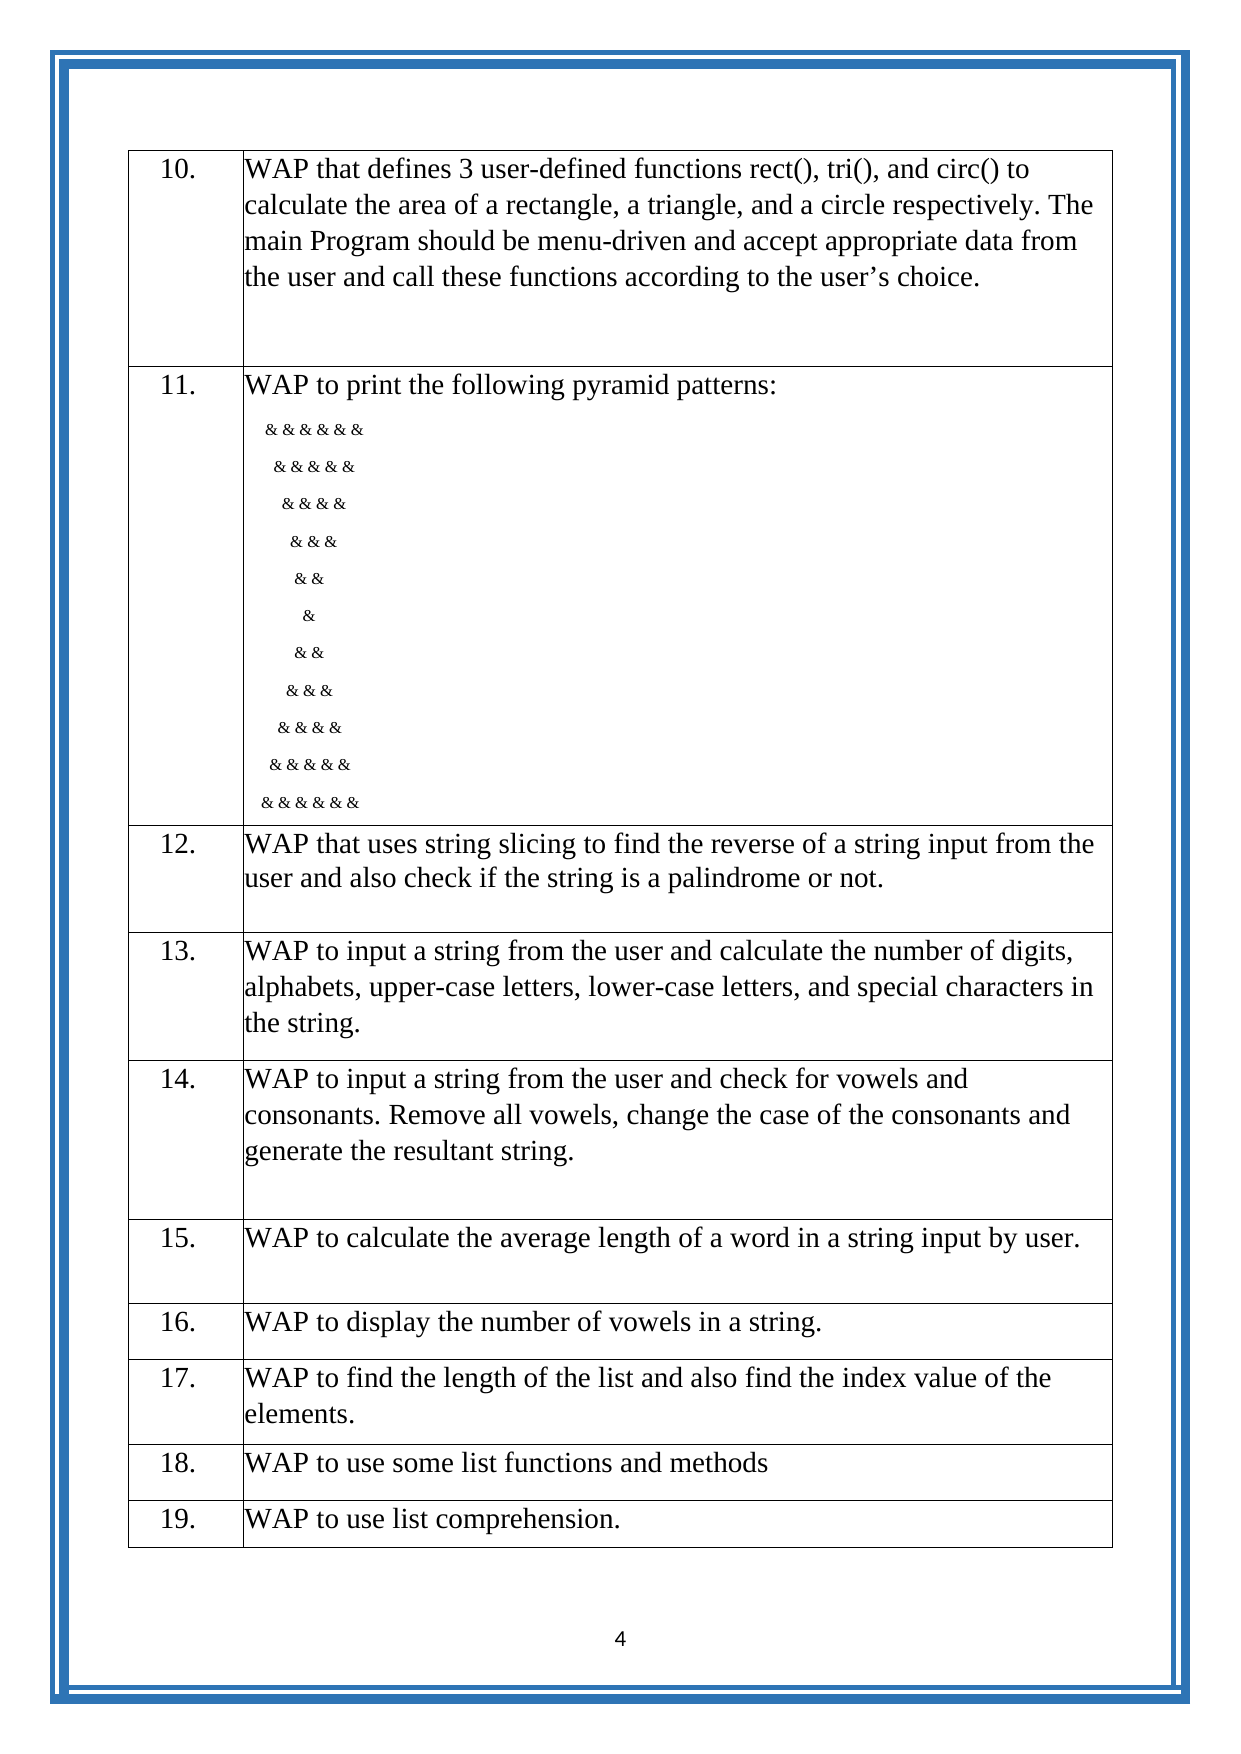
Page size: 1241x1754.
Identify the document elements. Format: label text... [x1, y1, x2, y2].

table_cell WAP to use some list functions and methods [244, 1445, 1112, 1500]
table_cell 13. [129, 933, 243, 1060]
table_cell 19. [129, 1501, 243, 1547]
table_cell WAP to use list comprehension. [244, 1501, 1112, 1547]
table_cell 14. [129, 1061, 243, 1219]
table_cell WAP to input a string from the user and check for vowels and consonants. Remove all vowels, change the case of the consonants and generate the resultant string. [244, 1061, 1112, 1219]
table_cell WAP to calculate the average length of a word in a string input by user. [244, 1220, 1112, 1303]
table_cell WAP to input a string from the user and calculate the number of digits, alphabets, upper-case letters, lower-case letters, and special characters in the string. [244, 933, 1112, 1060]
table_cell WAP that uses string slicing to find the reverse of a string input from the user and also check if the string is a palindrome or not. [244, 826, 1112, 932]
table_cell 16. [129, 1304, 243, 1359]
table_cell 15. [129, 1220, 243, 1303]
table_cell WAP that defines 3 user-defined functions rect(), tri(), and circ() to calculate the area of a rectangle, a triangle, and a circle respectively. The main Program should be menu-driven and accept appropriate data from the user and call these functions according to the user’s choice. [244, 151, 1112, 366]
table_cell 17. [129, 1360, 243, 1444]
table_cell 11. [129, 367, 243, 825]
table_cell WAP to find the length of the list and also find the index value of the elements. [244, 1360, 1112, 1444]
table_cell 10. [129, 151, 243, 366]
table_cell WAP to print the following pyramid patterns: & & & & & & & & & & & & & & & & & & & & & & & & & & & & & & & & & & & & & & & & & [244, 367, 1112, 825]
table_cell 18. [129, 1445, 243, 1500]
table_cell 12. [129, 826, 243, 932]
table_cell WAP to display the number of vowels in a string. [244, 1304, 1112, 1359]
